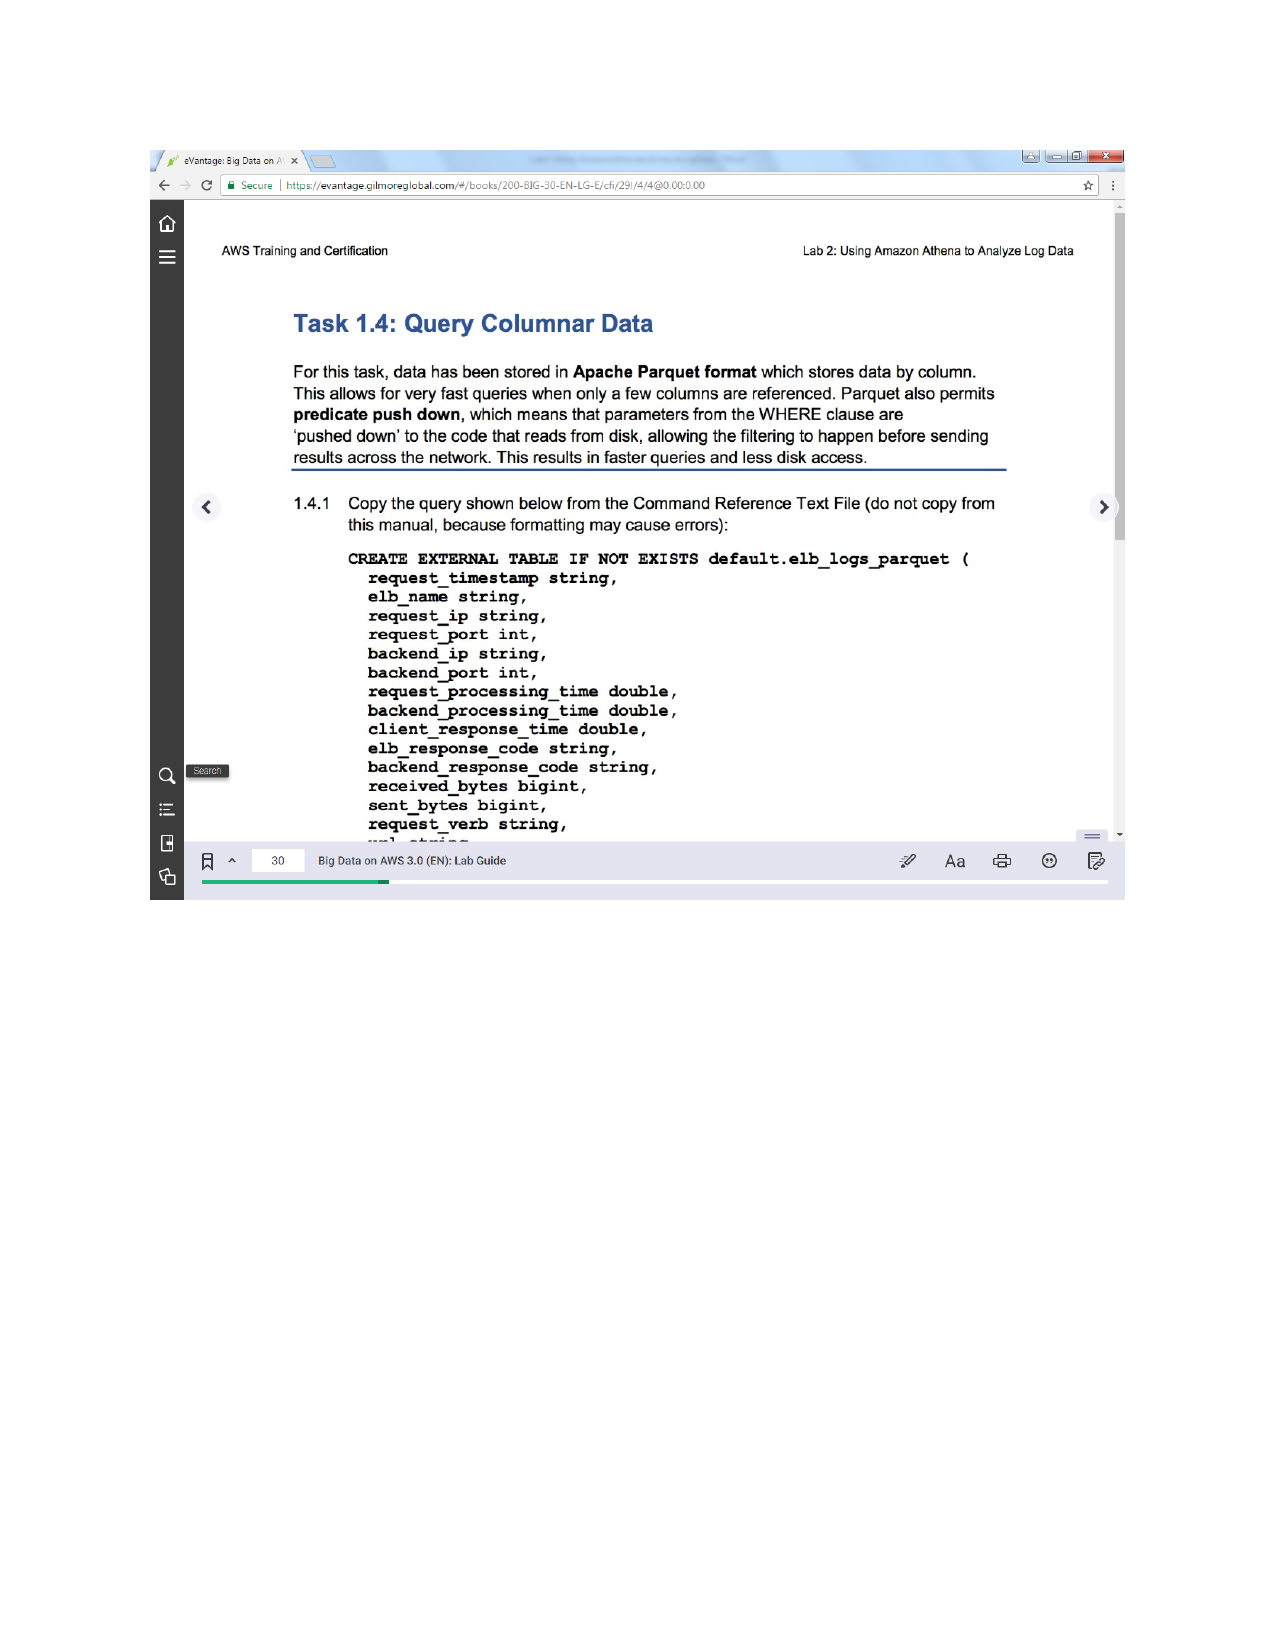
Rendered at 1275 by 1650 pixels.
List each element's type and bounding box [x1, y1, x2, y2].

picture [150, 150, 1125, 900]
